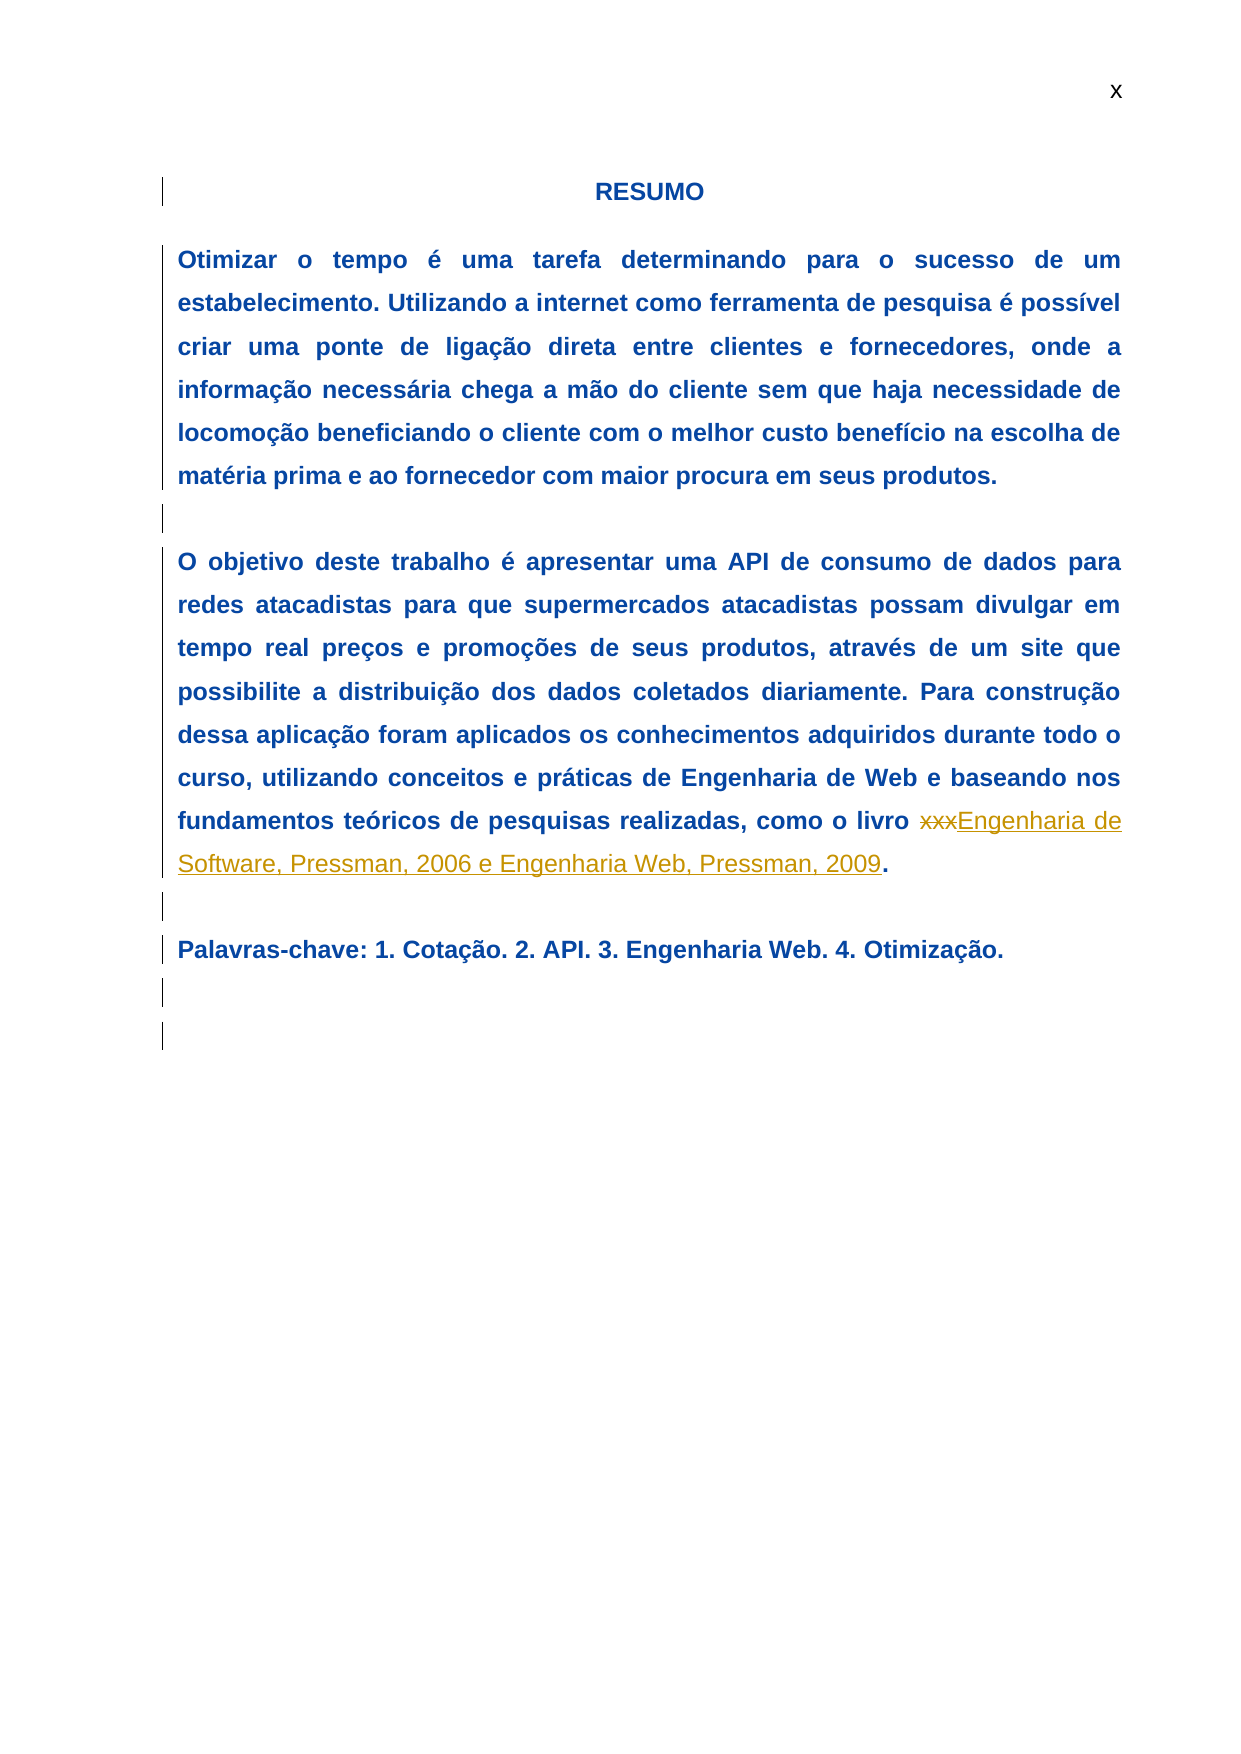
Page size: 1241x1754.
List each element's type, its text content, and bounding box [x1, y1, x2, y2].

text O objetivo deste trabalho é apresentar uma API de consumo de dados para redes atacadistas para que supermercados atacadistas possam divulgar em tempo real preços e promoções de seus produtos, através de um site que possibilite a distribuição dos dados coletados diariamente. Para construção dessa aplicação foram aplicados os conhecimentos adquiridos durante todo o curso, utilizando conceitos e práticas de Engenharia de Web e baseando nos fundamentos teóricos de pesquisas realizadas, como o livro . [177, 547, 1122, 878]
text RESUMO [177, 177, 1122, 206]
text Palavras-chave: 1. Cotação. 2. API. 3. Engenharia Web. 4. Otimização. [177, 935, 1122, 964]
text Otimizar o tempo é uma tarefa determinando para o sucesso de um estabelecimento. Utilizando a internet como ferramenta de pesquisa é possível criar uma ponte de ligação direta entre clientes e fornecedores, onde a informação necessária chega a mão do cliente sem que haja necessidade de locomoção beneficiando o cliente com o melhor custo benefício na escolha de matéria prima e ao fornecedor com maior procura em seus produtos. [177, 245, 1122, 490]
